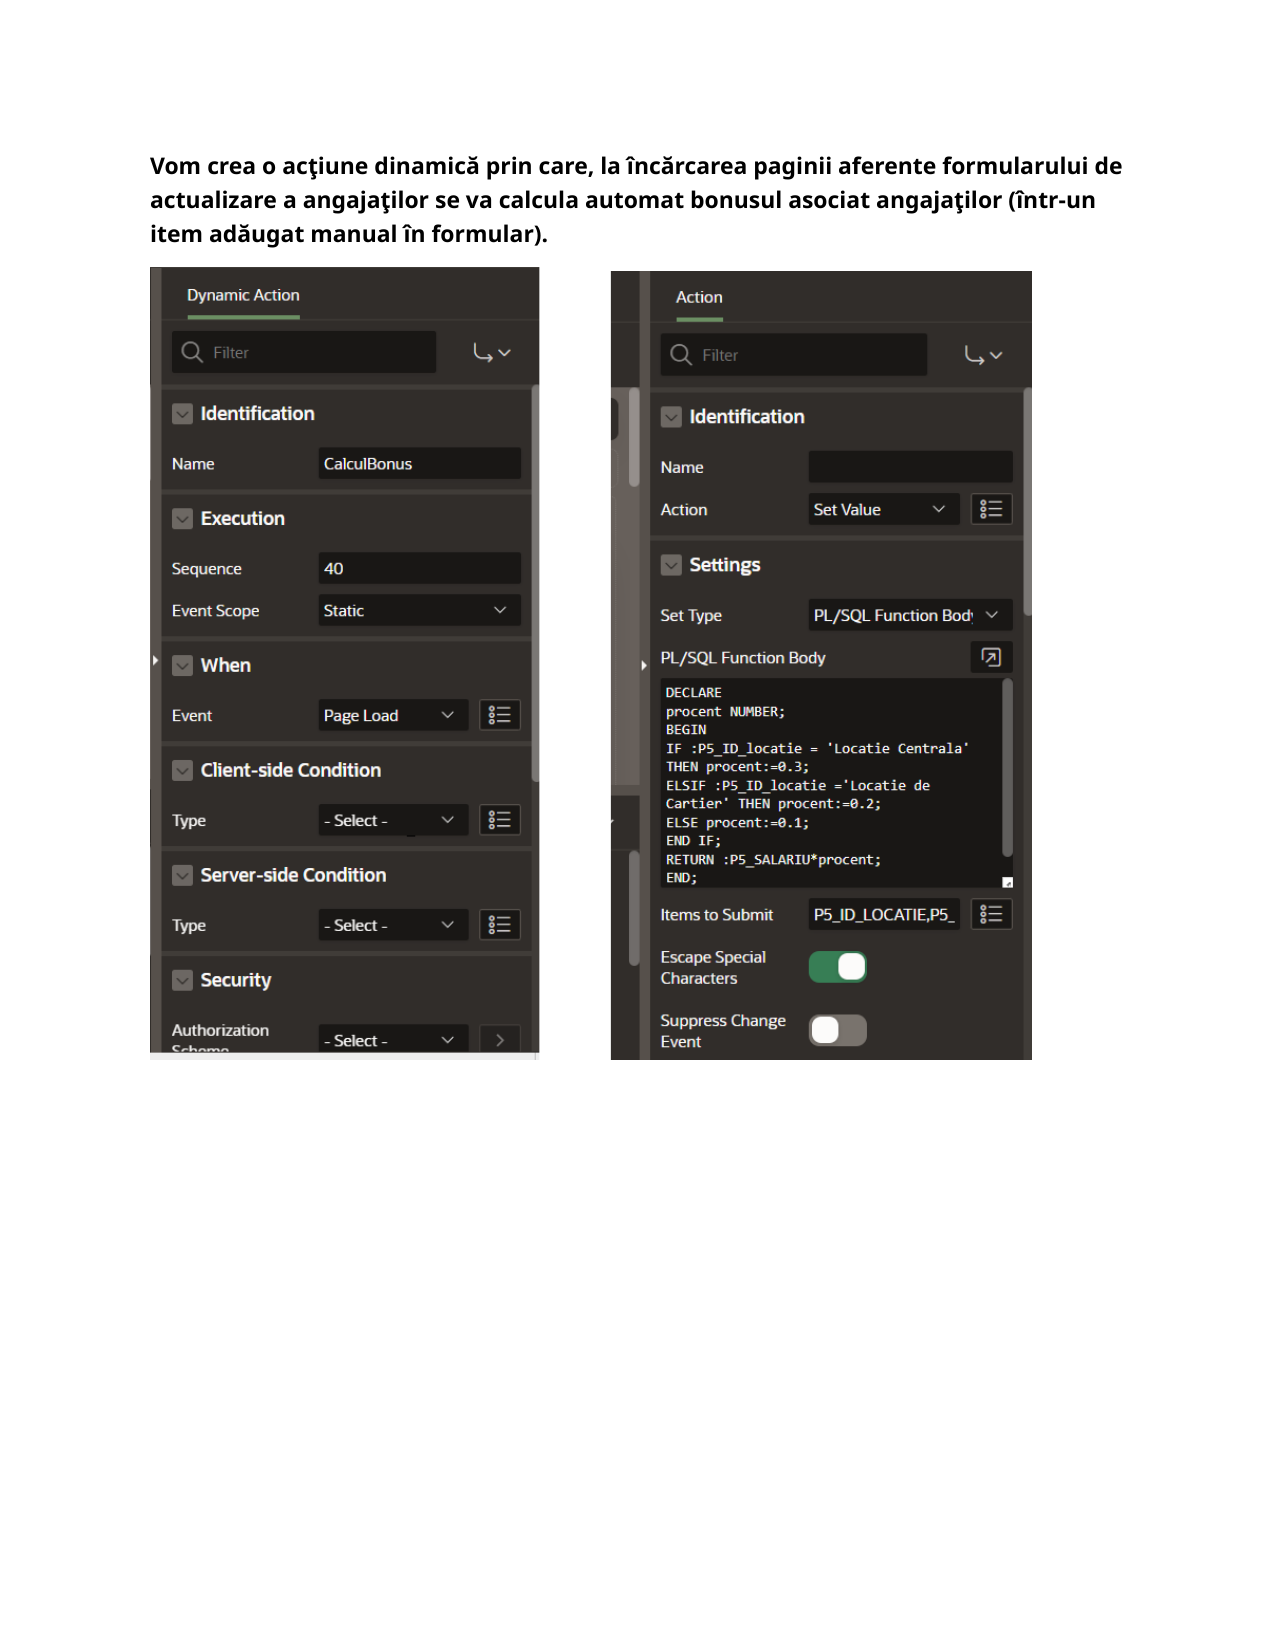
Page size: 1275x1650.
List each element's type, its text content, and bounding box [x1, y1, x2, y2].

picture [150, 267, 540, 1060]
picture [610, 271, 1032, 1060]
text Vom crea o acţiune dinamică prin care, la încărcarea paginii aferente formularului de actualizare a angajaţilor se va calcula automat bonusul asociat angajaţilor (într-un item adăugat manual în formular). [150, 150, 1125, 249]
